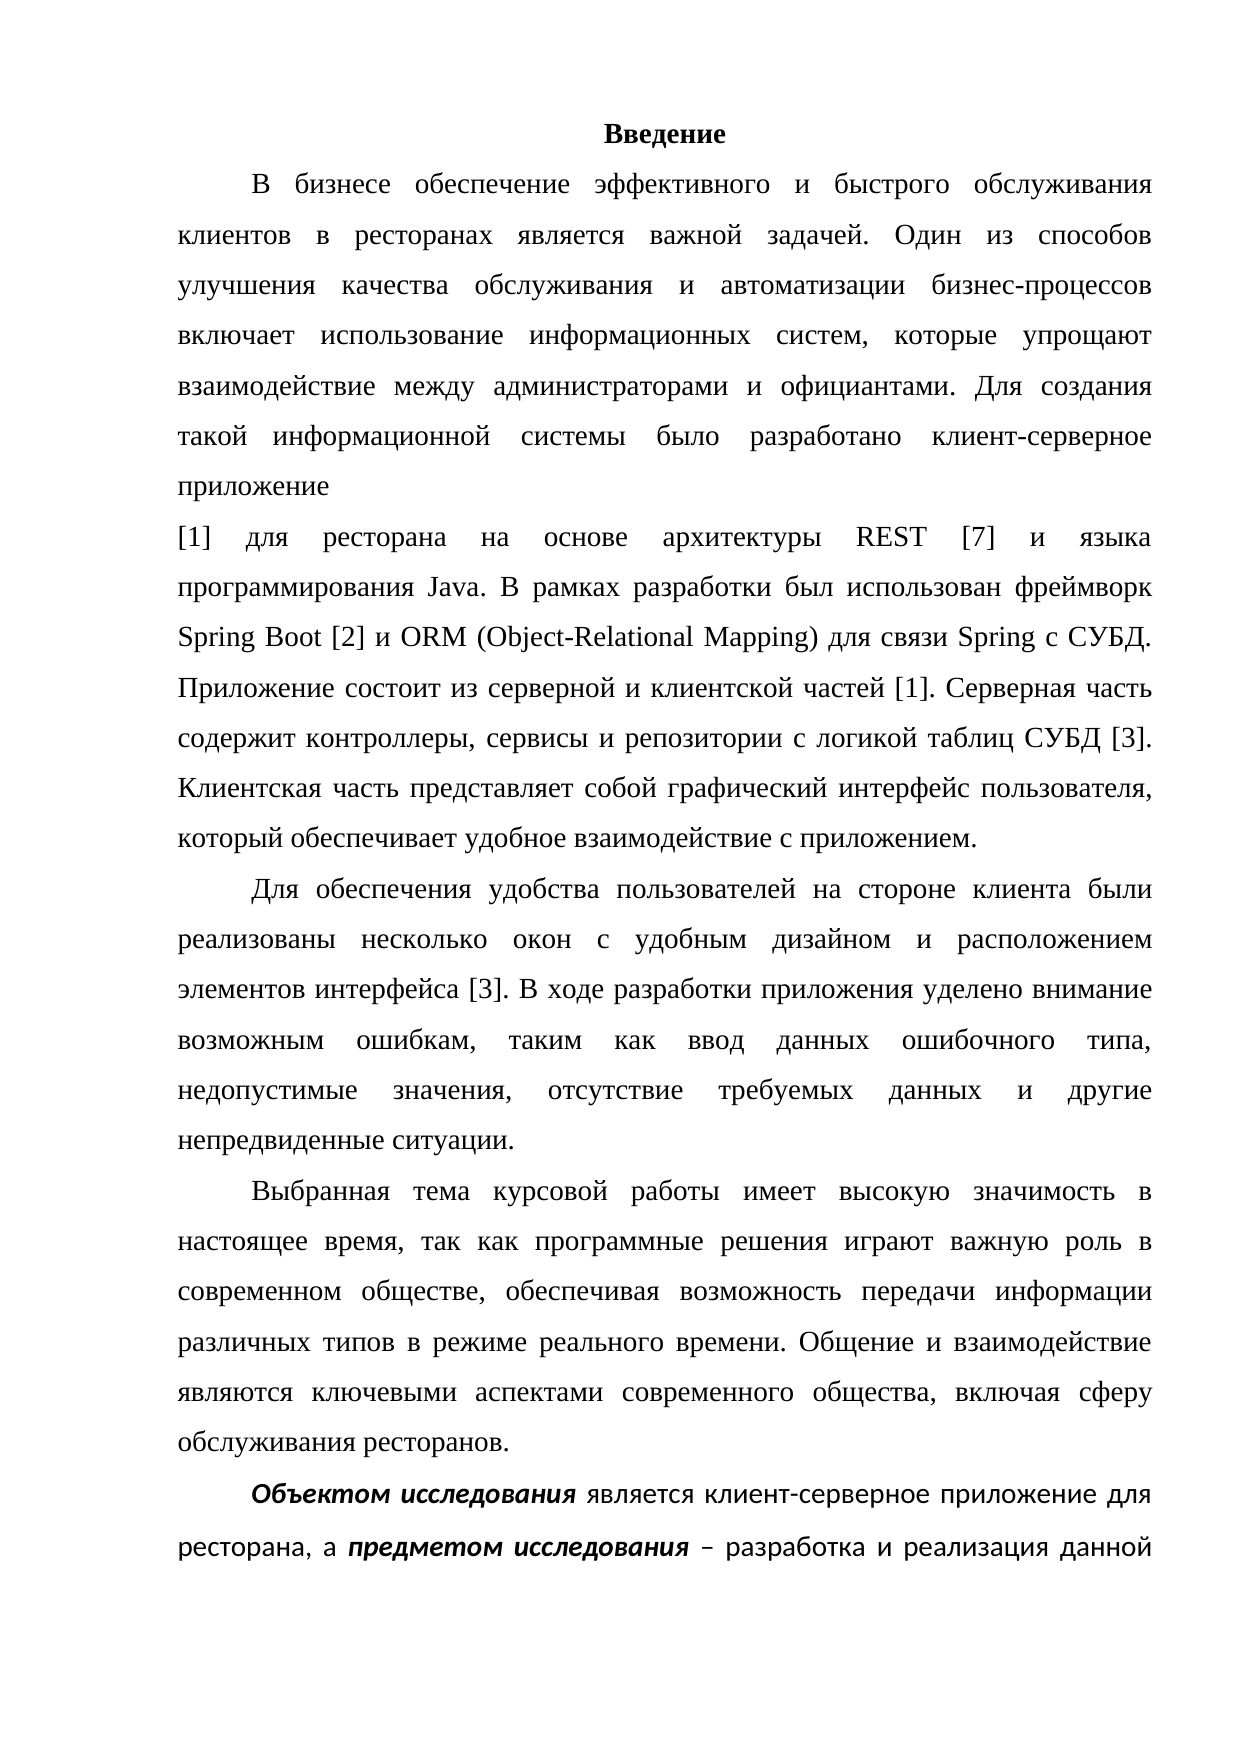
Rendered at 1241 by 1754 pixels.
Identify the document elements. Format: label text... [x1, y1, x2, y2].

text В бизнесе обеспечение эффективного и быстрого обслуживания клиентов в ресторанах является важной задачей. Один из способов улучшения качества обслуживания и автоматизации бизнес-процессов включает использование информационных систем, которые упрощают взаимодействие между администраторами и официантами. Для создания такой информационной системы было разработано клиент-серверное приложение [177, 167, 1152, 502]
text Для обеспечения удобства пользователей на стороне клиента были реализованы несколько окон с удобным дизайном и расположением элементов интерфейса [3]. В ходе разработки приложения уделено внимание возможным ошибкам, таким как ввод данных ошибочного типа, недопустимые значения, отсутствие требуемых данных и другие непредвиденные ситуации. [177, 871, 1152, 1156]
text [177, 1475, 1152, 1564]
text Выбранная тема курсовой работы имеет высокую значимость в настоящее время, так как программные решения играют важную роль в современном обществе, обеспечивая возможность передачи информации различных типов в режиме реального времени. Общение и взаимодействие являются ключевыми аспектами современного общества, включая сферу обслуживания ресторанов. [177, 1173, 1152, 1458]
subtitle Введение [295, 116, 1034, 149]
text [1] для ресторана на основе архитектуры REST [7] и языка программирования Java. В рамках разработки был использован фреймворк Spring Boot [2] и ORM (Object-Relational Mapping) для связи Spring с СУБД. Приложение состоит из серверной и клиентской частей [1]. Серверная часть содержит контроллеры, сервисы и репозитории с логикой таблиц СУБД [3]. Клиентская часть представляет собой графический интерфейс пользователя, который обеспечивает удобное взаимодействие с приложением. [177, 519, 1152, 854]
